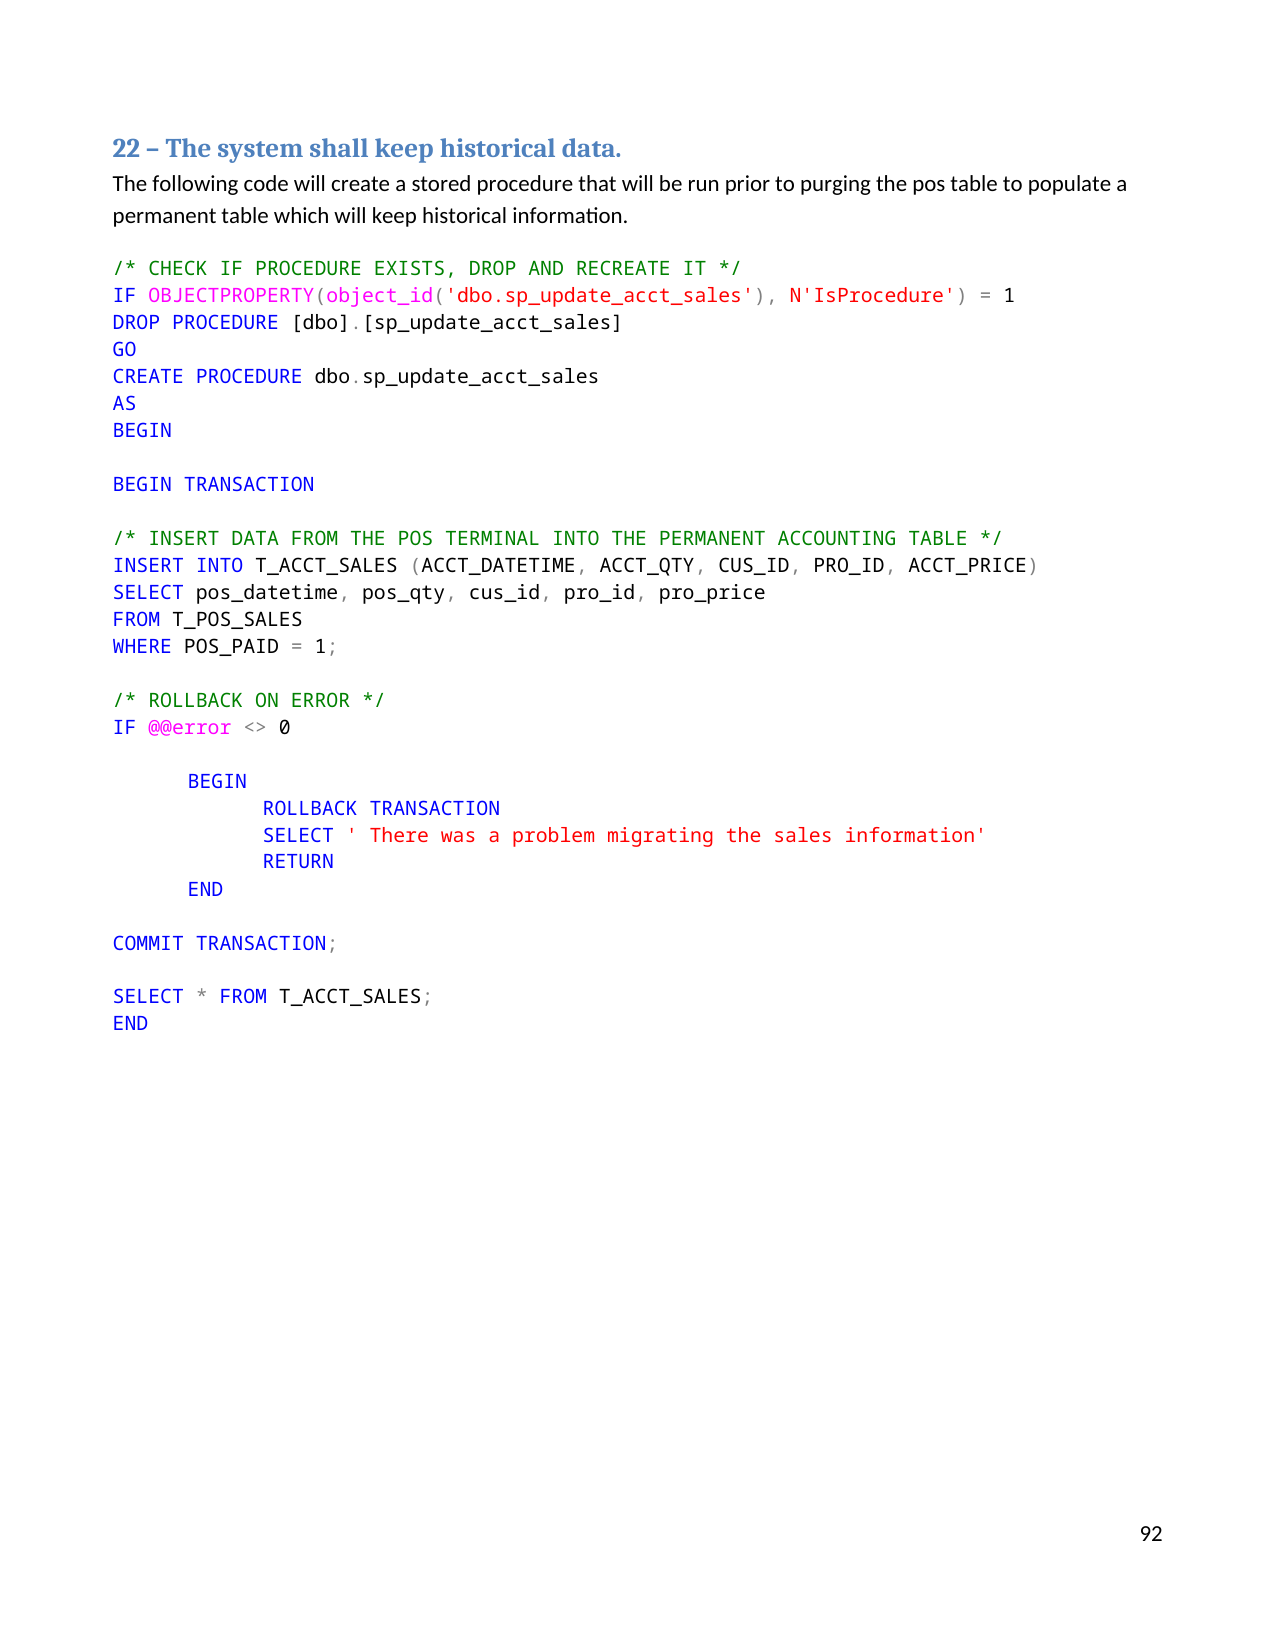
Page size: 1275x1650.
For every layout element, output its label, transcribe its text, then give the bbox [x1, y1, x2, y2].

text WHERE POS_PAID = 1; [112, 632, 1162, 659]
text END [112, 1010, 1162, 1037]
text SELECT * FROM T_ACCT_SALES; [112, 983, 1162, 1010]
text GO [112, 335, 1162, 362]
text SELECT pos_datetime, pos_qty, cus_id, pro_id, pro_price [112, 578, 1162, 605]
text COMMIT TRANSACTION; [112, 929, 1162, 956]
text SELECT ' There was a problem migrating the sales information' [112, 821, 1162, 848]
text BEGIN [112, 767, 1162, 794]
text IF OBJECTPROPERTY(object_id('dbo.sp_update_acct_sales'), N'IsProcedure') = 1 [112, 281, 1162, 308]
text INSERT INTO T_ACCT_SALES (ACCT_DATETIME, ACCT_QTY, CUS_ID, PRO_ID, ACCT_PRICE) [112, 551, 1162, 578]
text END [112, 875, 1162, 902]
text BEGIN TRANSACTION [112, 470, 1162, 497]
text /* INSERT DATA FROM THE POS TERMINAL INTO THE PERMANENT ACCOUNTING TABLE */ [112, 524, 1162, 551]
text RETURN [112, 848, 1162, 875]
text AS [112, 389, 1162, 416]
text /* ROLLBACK ON ERROR */ [112, 686, 1162, 713]
text /* CHECK IF PROCEDURE EXISTS, DROP AND RECREATE IT */ [112, 254, 1162, 281]
text FROM T_POS_SALES [112, 605, 1162, 632]
text BEGIN [112, 416, 1162, 443]
text DROP PROCEDURE [dbo].[sp_update_acct_sales] [112, 308, 1162, 335]
subtitle 22 – The system shall keep historical data. [112, 133, 1162, 164]
text ROLLBACK TRANSACTION [112, 794, 1162, 821]
text CREATE PROCEDURE dbo.sp_update_acct_sales [112, 362, 1162, 389]
text IF @@error <> 0 [112, 713, 1162, 740]
text The following code will create a stored procedure that will be run prior to purging the pos table to populate a permanent table which will keep historical information. [112, 169, 1162, 229]
